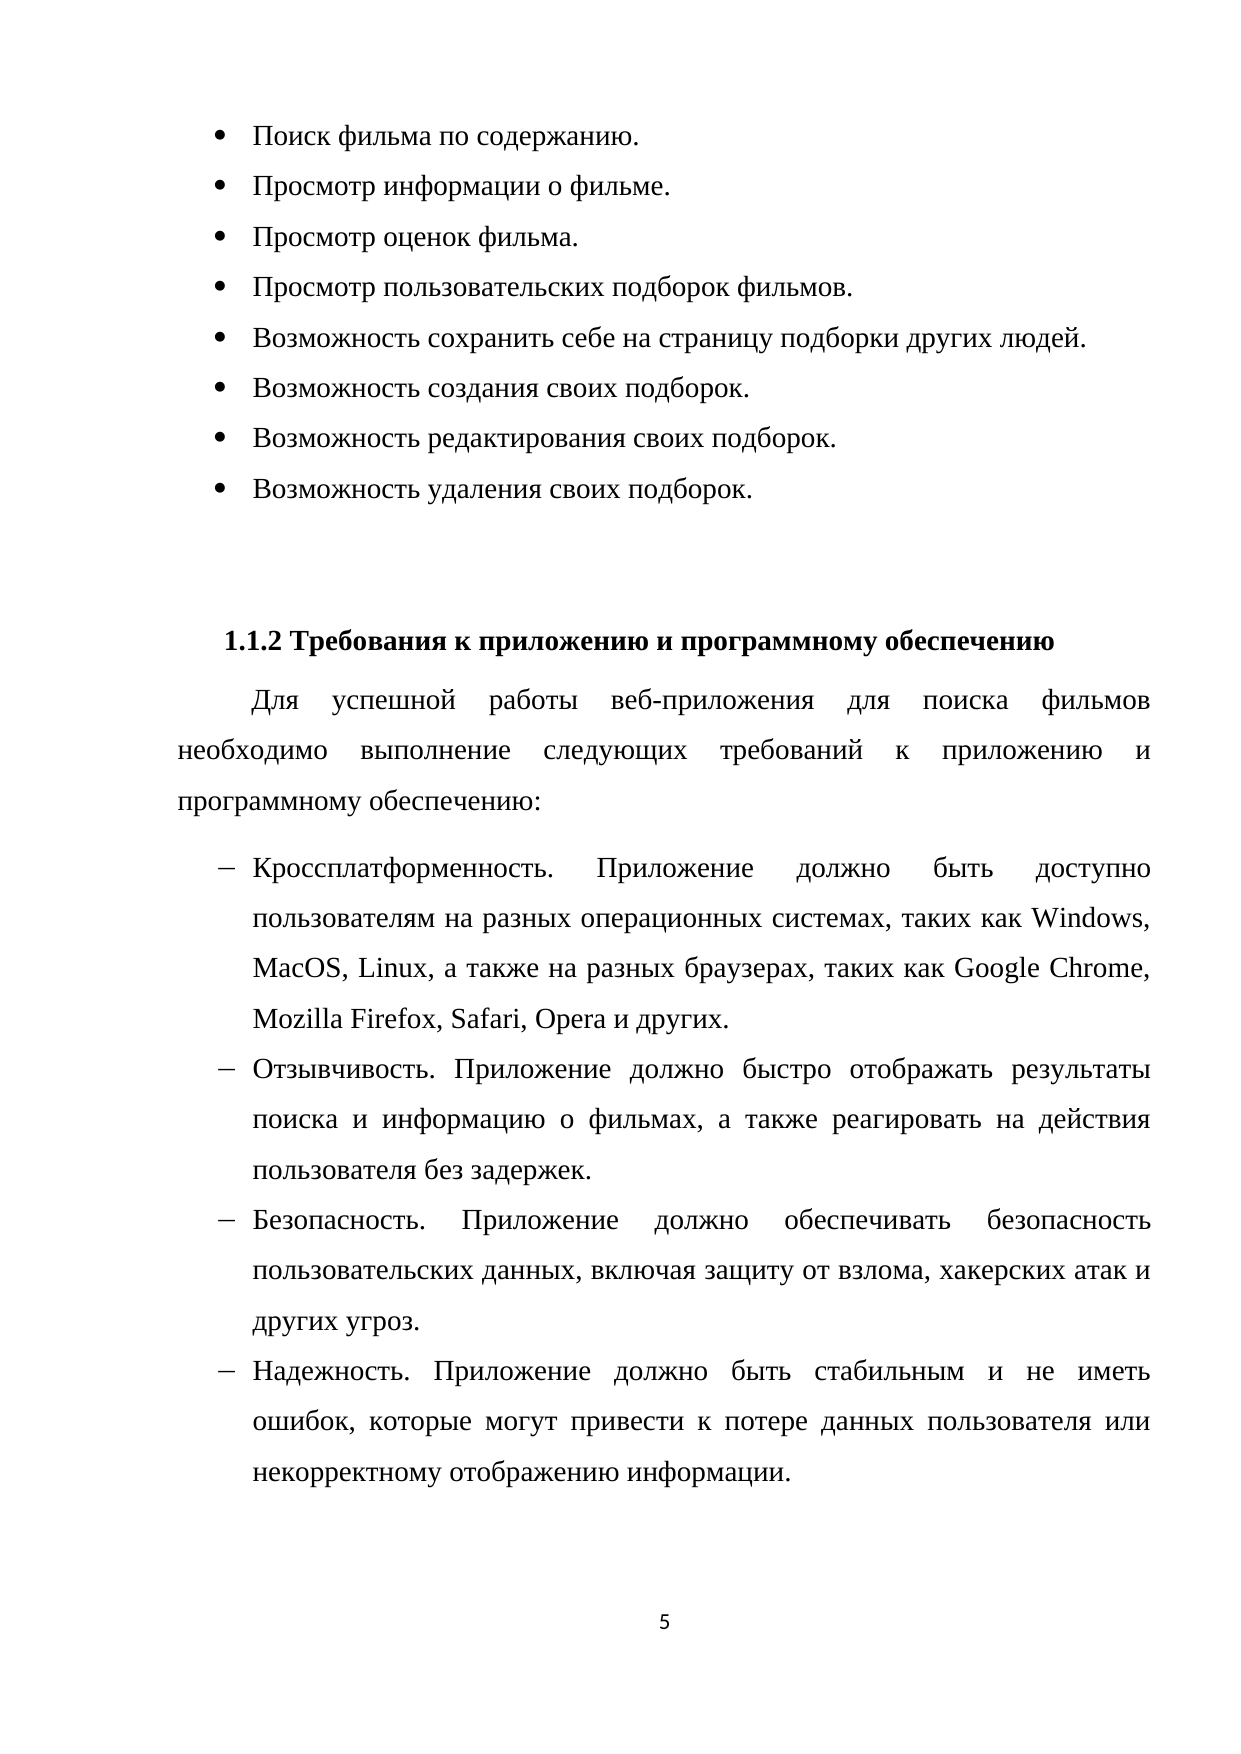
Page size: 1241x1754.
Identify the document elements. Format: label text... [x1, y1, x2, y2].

list Просмотр пользовательских подборок фильмов. [215, 269, 1152, 303]
list Возможность сохранить себе на страницу подборки других людей. [215, 320, 1152, 353]
list Безопасность. Приложение должно обеспечивать безопасность пользовательских данных, включая защиту от взлома, хакерских атак и других угроз. [215, 1202, 1152, 1336]
text Требования к приложению и программному обеспечению [224, 623, 1152, 657]
list Надежность. Приложение должно быть стабильным и не иметь ошибок, которые могут привести к потере данных пользователя или некорректному отображению информации. [215, 1353, 1152, 1487]
list Кроссплатформенность. Приложение должно быть доступно пользователям на разных операционных системах, таких как Windows, MacOS, Linux, а также на разных браузерах, таких как Google Chrome, Mozilla Firefox, Safari, Opera и других. [215, 850, 1152, 1034]
list Отзывчивость. Приложение должно быстро отображать результаты поиска и информацию о фильмах, а также реагировать на действия пользователя без задержек. [215, 1051, 1152, 1185]
text Для успешной работы веб-приложения для поиска фильмов необходимо выполнение следующих требований к приложению и программному обеспечению: [177, 682, 1152, 816]
list Просмотр информации о фильме. [215, 168, 1152, 202]
list Возможность редактирования своих подборок. [215, 421, 1152, 454]
list Поиск фильма по содержанию. [215, 118, 1152, 152]
list Возможность создания своих подборок. [215, 370, 1152, 404]
list Просмотр оценок фильма. [215, 219, 1152, 253]
list Возможность удаления своих подборок. [215, 471, 1152, 505]
